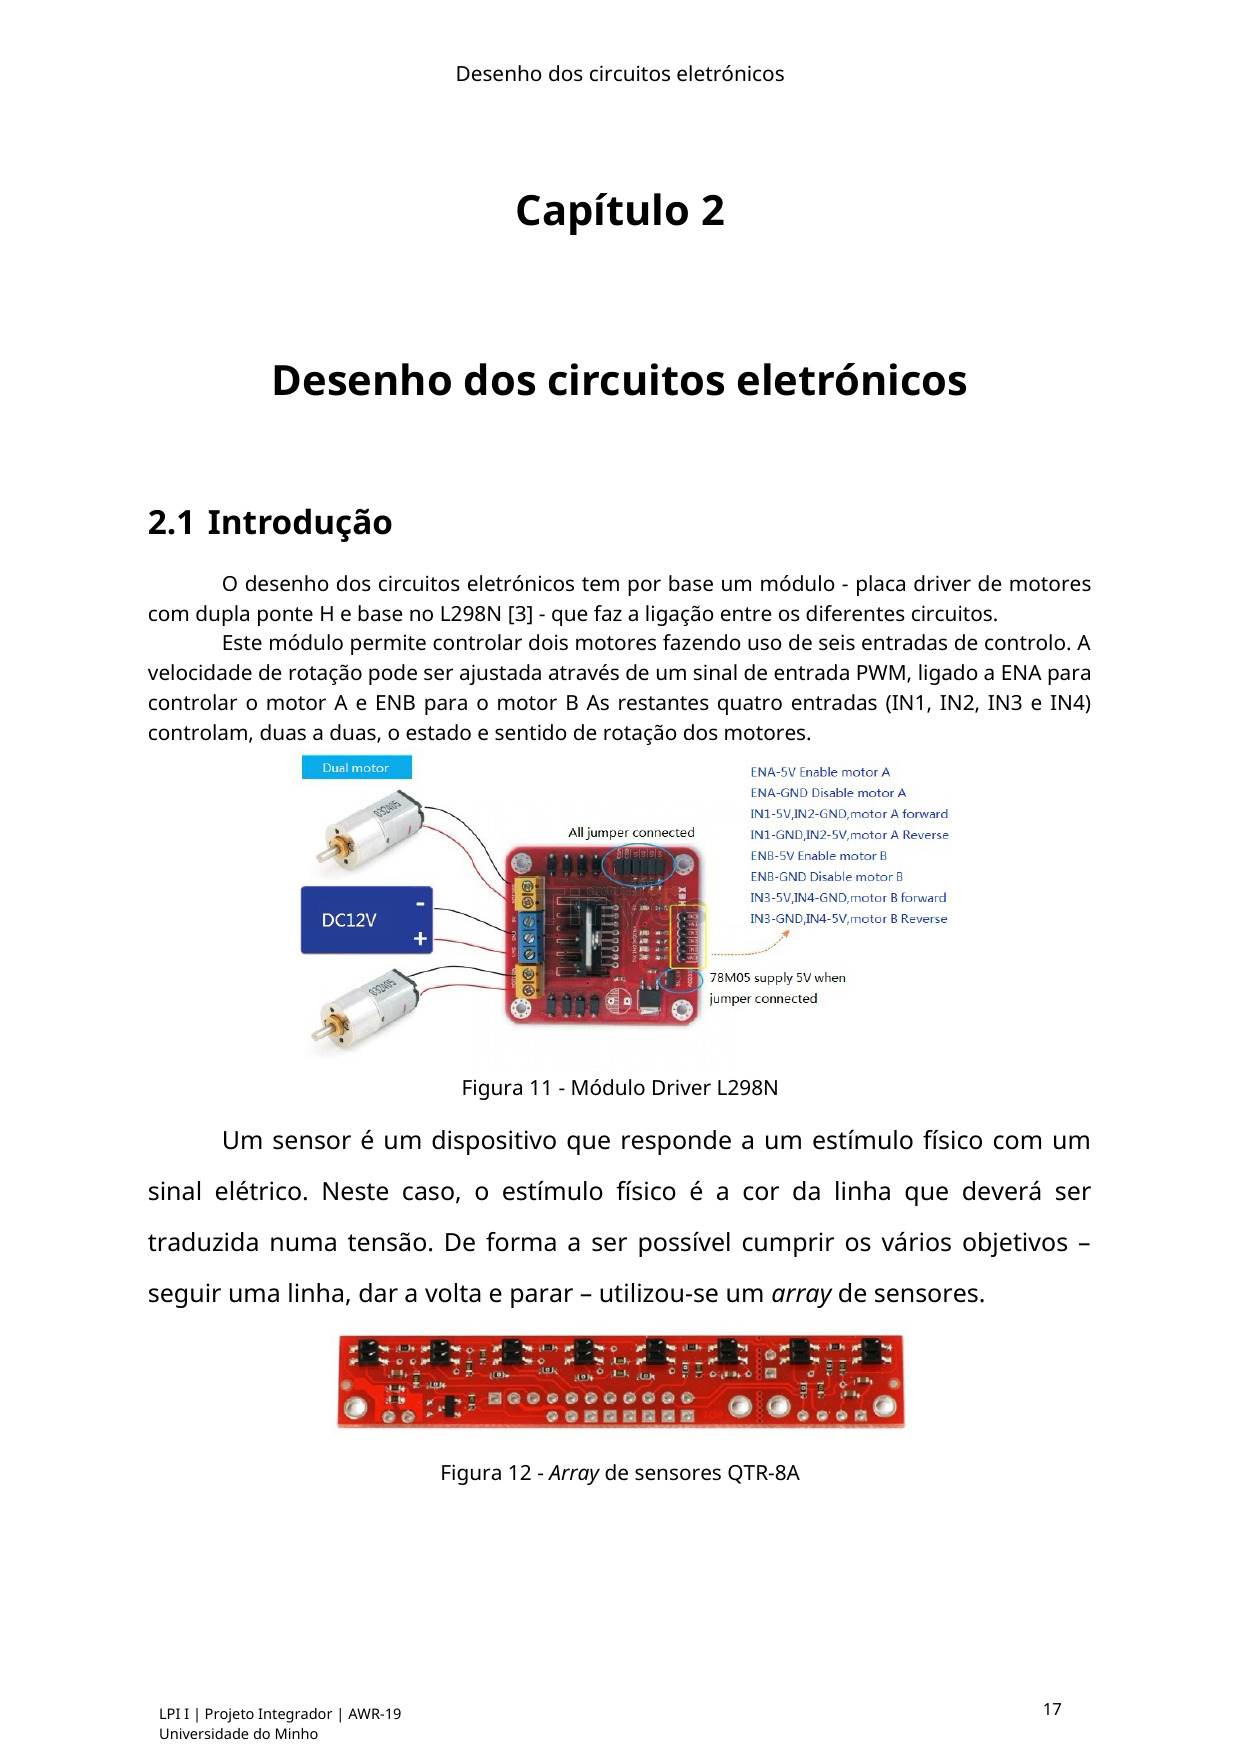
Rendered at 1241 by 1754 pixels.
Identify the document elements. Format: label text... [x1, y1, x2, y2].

text Figura 12 - Array de sensores QTR-8A [148, 1458, 1092, 1486]
text Este módulo permite controlar dois motores fazendo uso de seis entradas de controlo. A velocidade de rotação pode ser ajustada através de um sinal de entrada PWM, ligado a ENA para controlar o motor A e ENB para o motor B As restantes quatro entradas (IN1, IN2, IN3 e IN4) controlam, duas a duas, o estado e sentido de rotação dos motores. [148, 628, 1092, 746]
picture [281, 747, 960, 1072]
text Um sensor é um dispositivo que responde a um estímulo físico com um sinal elétrico. Neste caso, o estímulo físico é a cor da linha que deverá ser traduzida numa tensão. De forma a ser possível cumprir os vários objetivos – seguir uma linha, dar a volta e parar – utilizou-se um array de sensores. [148, 1122, 1092, 1310]
picture [331, 1326, 910, 1438]
text O desenho dos circuitos eletrónicos tem por base um módulo - placa driver de motores com dupla ponte H e base no L298N - que faz a ligação entre os diferentes circuitos. [148, 569, 1092, 627]
text Introdução [148, 498, 1092, 544]
text Figura 11 - Módulo Driver L298N [148, 1073, 1092, 1102]
text Desenho dos circuitos eletrónicos [148, 181, 1092, 408]
